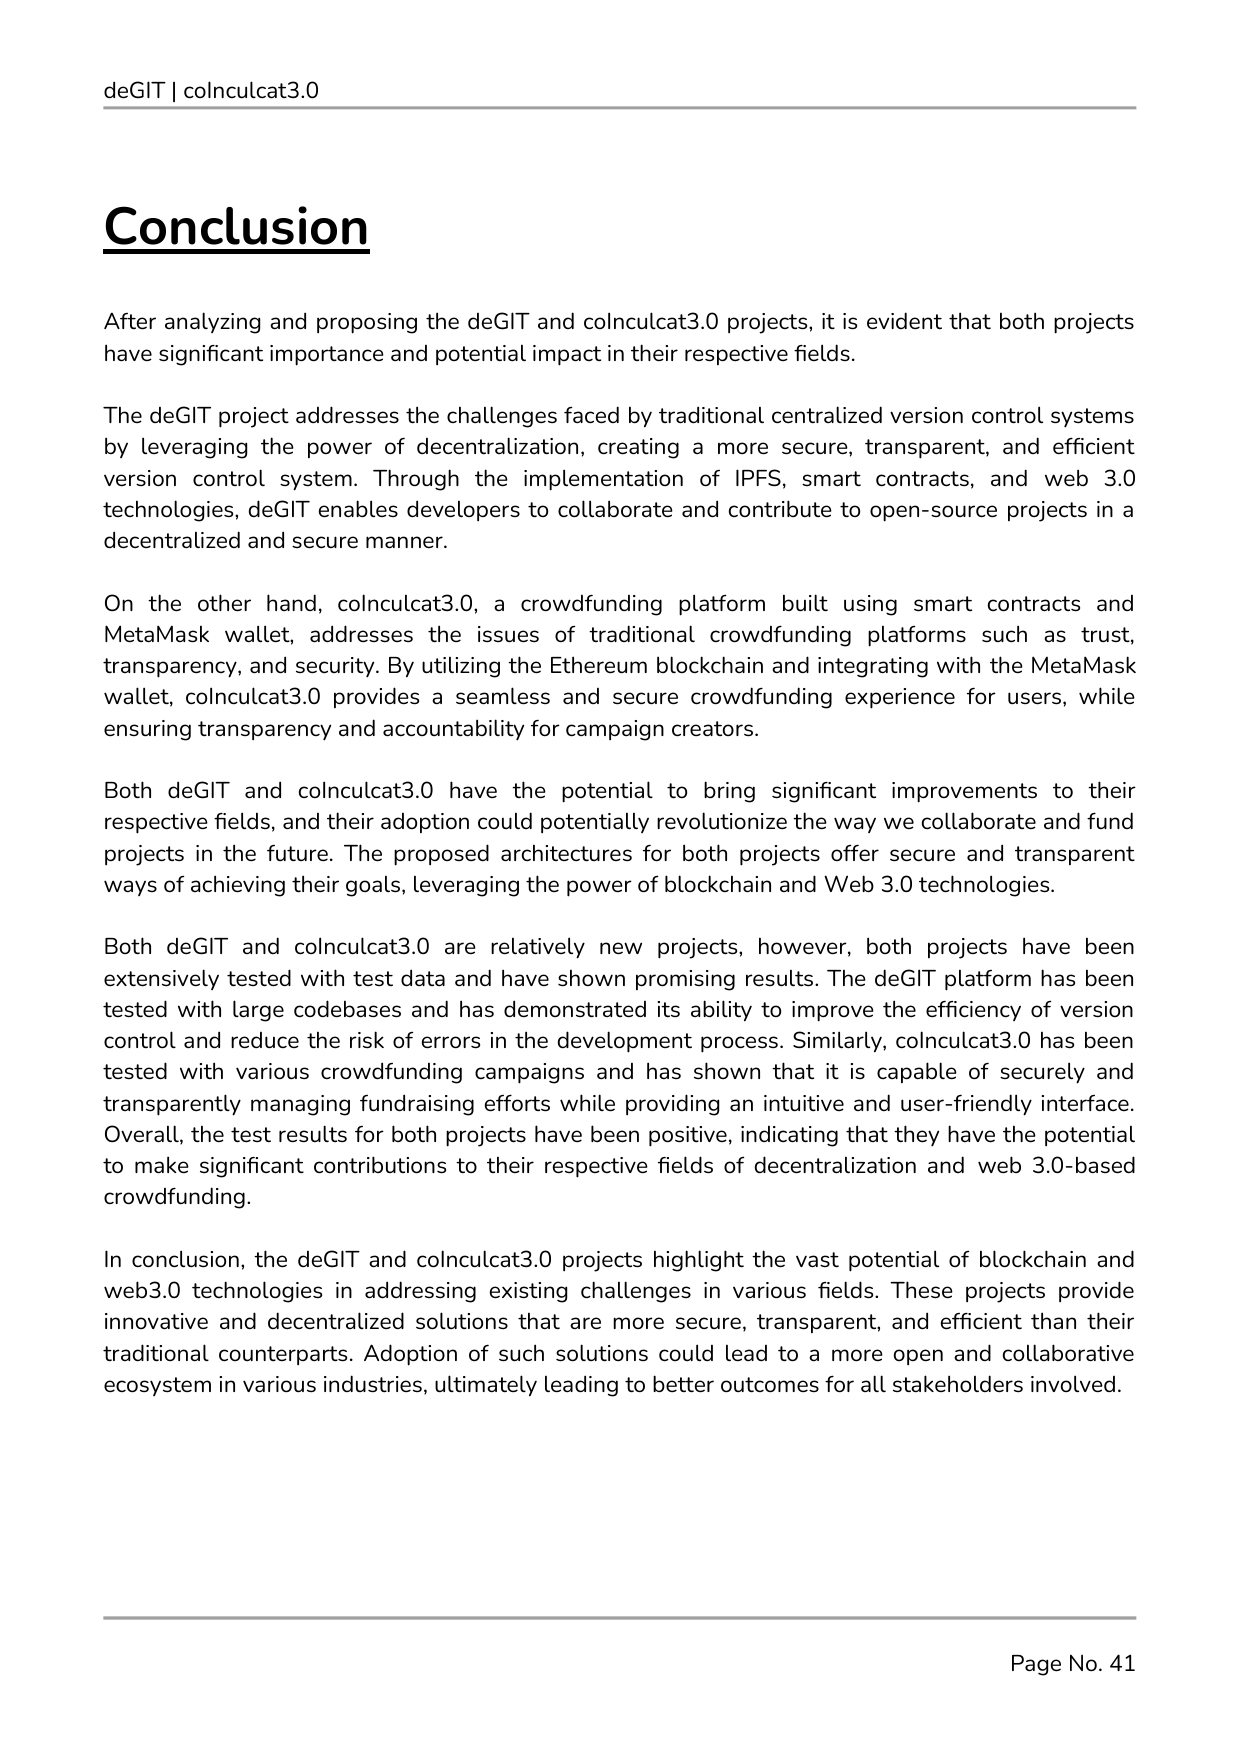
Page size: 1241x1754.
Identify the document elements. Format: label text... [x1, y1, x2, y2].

subtitle Conclusion [103, 192, 1136, 263]
text In conclusion, the deGIT and coInculcat3.0 projects highlight the vast potential of blockchain and web3.0 technologies in addressing existing challenges in various fields. These projects provide innovative and decentralized solutions that are more secure, transparent, and efficient than their traditional counterparts. Adoption of such solutions could lead to a more open and collaborative ecosystem in various industries, ultimately leading to better outcomes for all stakeholders involved. [103, 1244, 1136, 1400]
text After analyzing and proposing the deGIT and coInculcat3.0 projects, it is evident that both projects have significant importance and potential impact in their respective fields. [103, 306, 1136, 369]
text The deGIT project addresses the challenges faced by traditional centralized version control systems by leveraging the power of decentralization, creating a more secure, transparent, and efficient version control system. Through the implementation of IPFS, smart contracts, and web 3.0 technologies, deGIT enables developers to collaborate and contribute to open-source projects in a decentralized and secure manner. [103, 400, 1136, 556]
text Both deGIT and coInculcat3.0 have the potential to bring significant improvements to their respective fields, and their adoption could potentially revolutionize the way we collaborate and fund projects in the future. The proposed architectures for both projects offer secure and transparent ways of achieving their goals, leveraging the power of blockchain and Web 3.0 technologies. [103, 775, 1136, 900]
text On the other hand, coInculcat3.0, a crowdfunding platform built using smart contracts and MetaMask wallet, addresses the issues of traditional crowdfunding platforms such as trust, transparency, and security. By utilizing the Ethereum blockchain and integrating with the MetaMask wallet, coInculcat3.0 provides a seamless and secure crowdfunding experience for users, while ensuring transparency and accountability for campaign creators. [103, 588, 1136, 744]
text Both deGIT and coInculcat3.0 are relatively new projects, however, both projects have been extensively tested with test data and have shown promising results. The deGIT platform has been tested with large codebases and has demonstrated its ability to improve the efficiency of version control and reduce the risk of errors in the development process. Similarly, coInculcat3.0 has been tested with various crowdfunding campaigns and has shown that it is capable of securely and transparently managing fundraising efforts while providing an intuitive and user-friendly interface. Overall, the test results for both projects have been positive, indicating that they have the potential to make significant contributions to their respective fields of decentralization and web 3.0-based crowdfunding. [103, 931, 1136, 1213]
